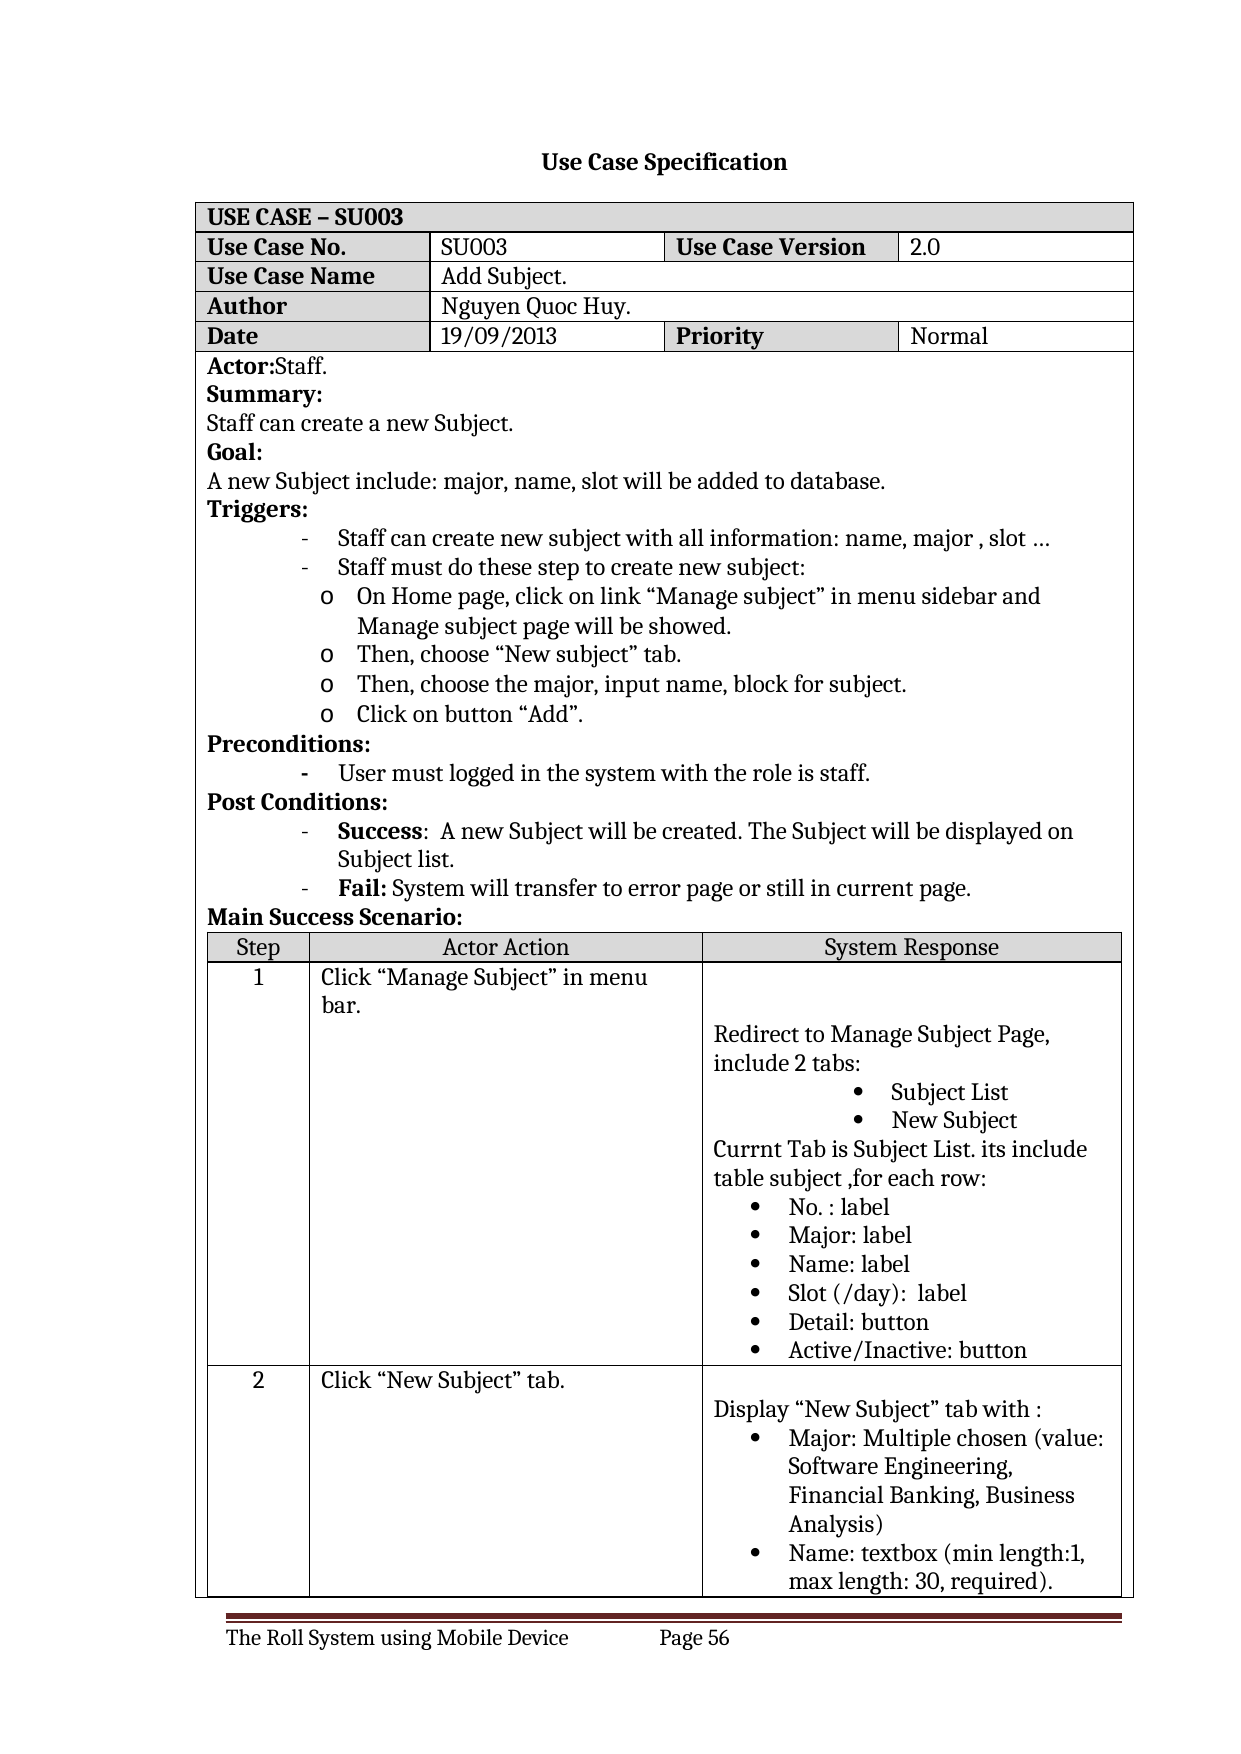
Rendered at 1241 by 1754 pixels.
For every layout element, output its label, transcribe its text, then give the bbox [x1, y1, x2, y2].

table_cell Use Case No. [196, 233, 429, 261]
table_cell Use Case Name [196, 262, 429, 291]
table_cell 2.0 [899, 233, 1133, 261]
table_cell Normal [899, 322, 1133, 351]
table_cell 19/09/2013 [431, 322, 664, 351]
table_cell SU003 [431, 233, 664, 261]
table_cell Use Case Version [665, 233, 898, 261]
table_cell Priority [665, 322, 898, 351]
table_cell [196, 352, 1133, 1597]
table_cell Author [196, 292, 429, 321]
table_cell Add Subject. [431, 262, 1133, 291]
subtitle Use Case Specification [207, 148, 1122, 176]
table_header USE CASE – SU003 [196, 203, 1133, 231]
table_cell Date [196, 322, 429, 351]
table_cell Nguyen Quoc Huy. [431, 292, 1133, 321]
